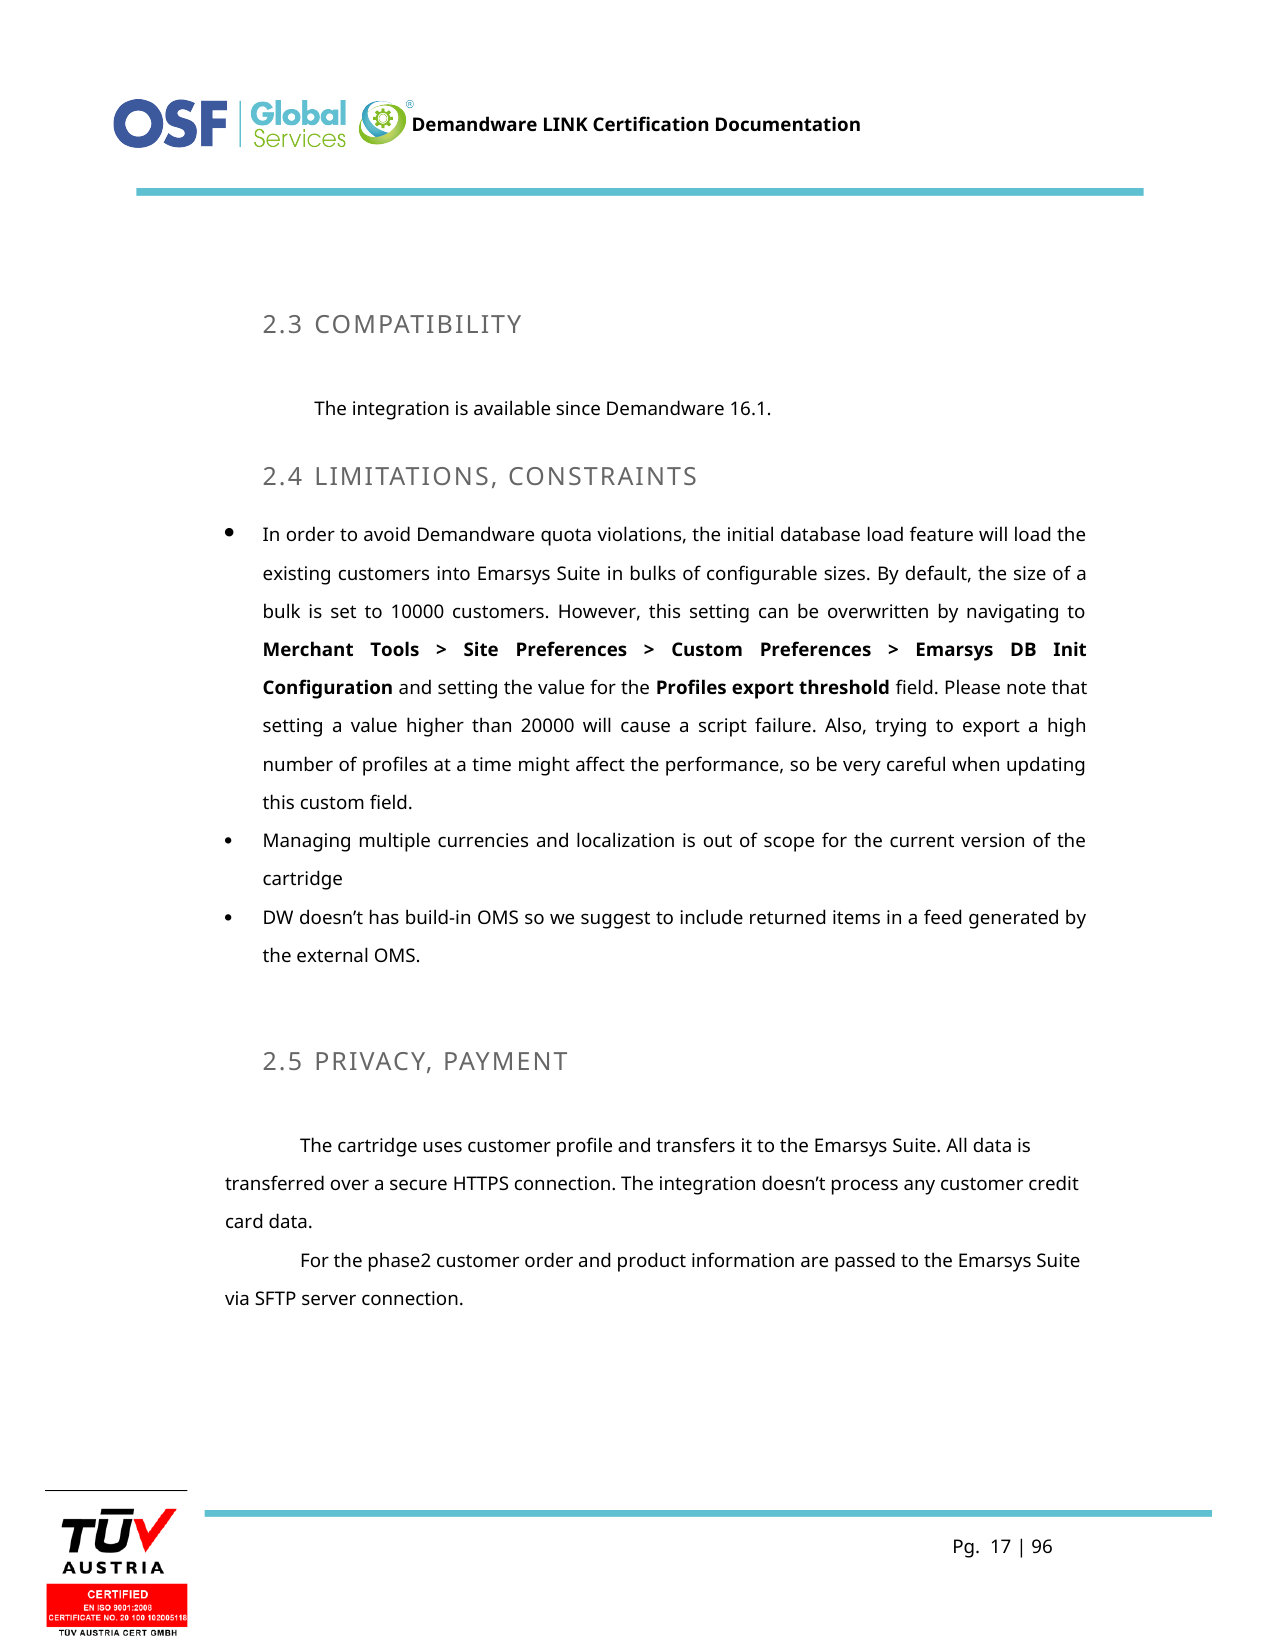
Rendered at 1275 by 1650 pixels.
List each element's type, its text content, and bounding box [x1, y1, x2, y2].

text For the phase2 customer order and product information are passed to the Emarsys Suite via SFTP server connection. [225, 1247, 1087, 1311]
picture [204, 1510, 1212, 1517]
list DW doesn’t has build-in OMS so we suggest to include returned items in a feed generated by the external OMS. [225, 904, 1087, 968]
text The cartridge uses customer profile and transfers it to the Emarsys Suite. All data is transferred over a secure HTTPS connection. The integration doesn’t process any customer credit card data. [225, 1132, 1087, 1234]
subtitle Privacy, Payment [262, 1044, 1087, 1078]
list In order to avoid Demandware quota violations, the initial database load feature will load the existing customers into Emarsys Suite in bulks of configurable sizes. By default, the size of a bulk is set to 10000 customers. However, this setting can be overwritten by navigating to Merchant Tools > Site Preferences > Custom Preferences > Emarsys DB Init Configuration and setting the value for the Profiles export threshold field. Please note that setting a value higher than 20000 will cause a script failure. Also, trying to export a high number of profiles at a time might affect the performance, so be very careful when updating this custom field. [225, 522, 1087, 815]
subtitle Compatibility [262, 306, 1087, 340]
text The integration is available since Demandware 16.1. [239, 395, 1087, 420]
picture [113, 99, 414, 148]
picture [136, 188, 1144, 196]
picture [43, 1490, 187, 1634]
list Managing multiple currencies and localization is out of scope for the current version of the cartridge [225, 827, 1087, 891]
subtitle Limitations, constraints [262, 458, 1087, 492]
